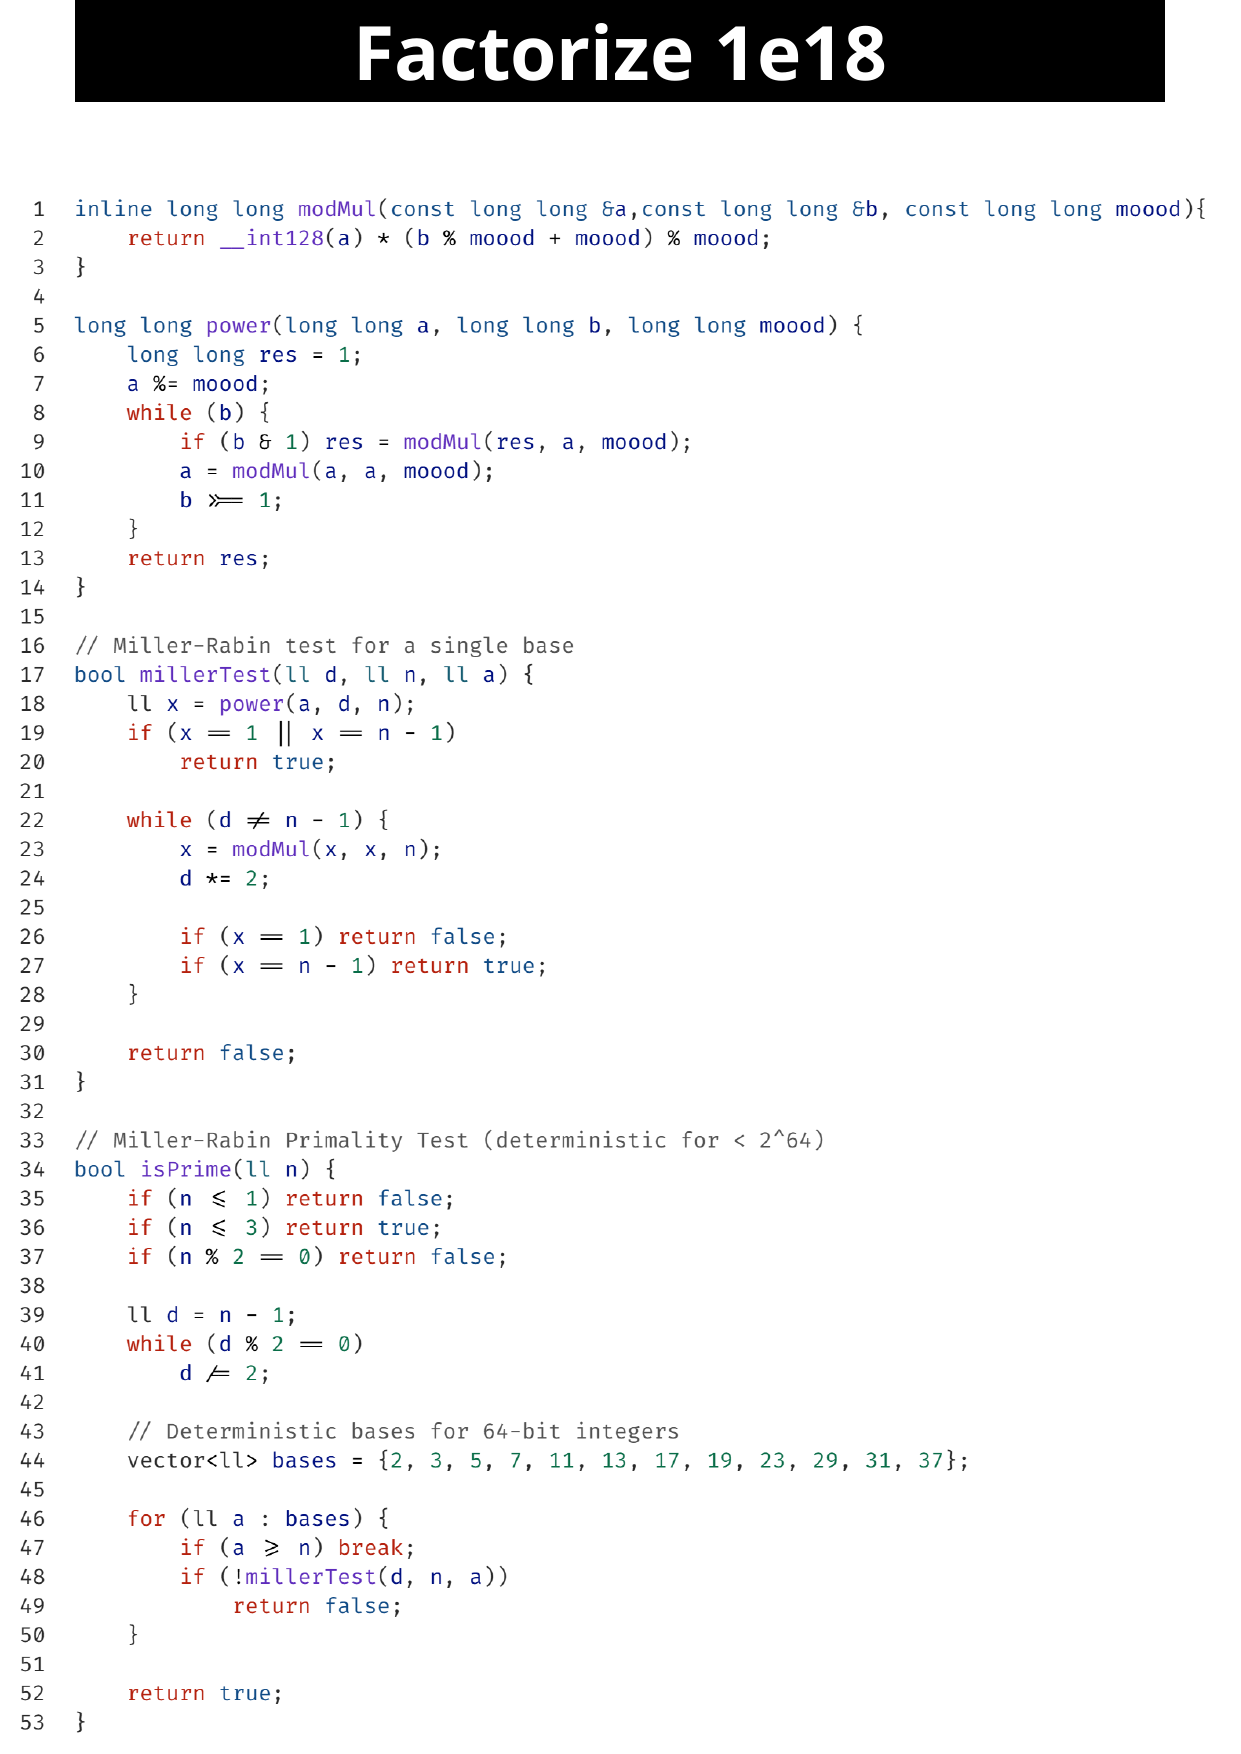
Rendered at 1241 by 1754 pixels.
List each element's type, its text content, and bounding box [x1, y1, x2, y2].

picture [0, 177, 1230, 1748]
text Factorize 1e18 [75, 0, 1165, 102]
